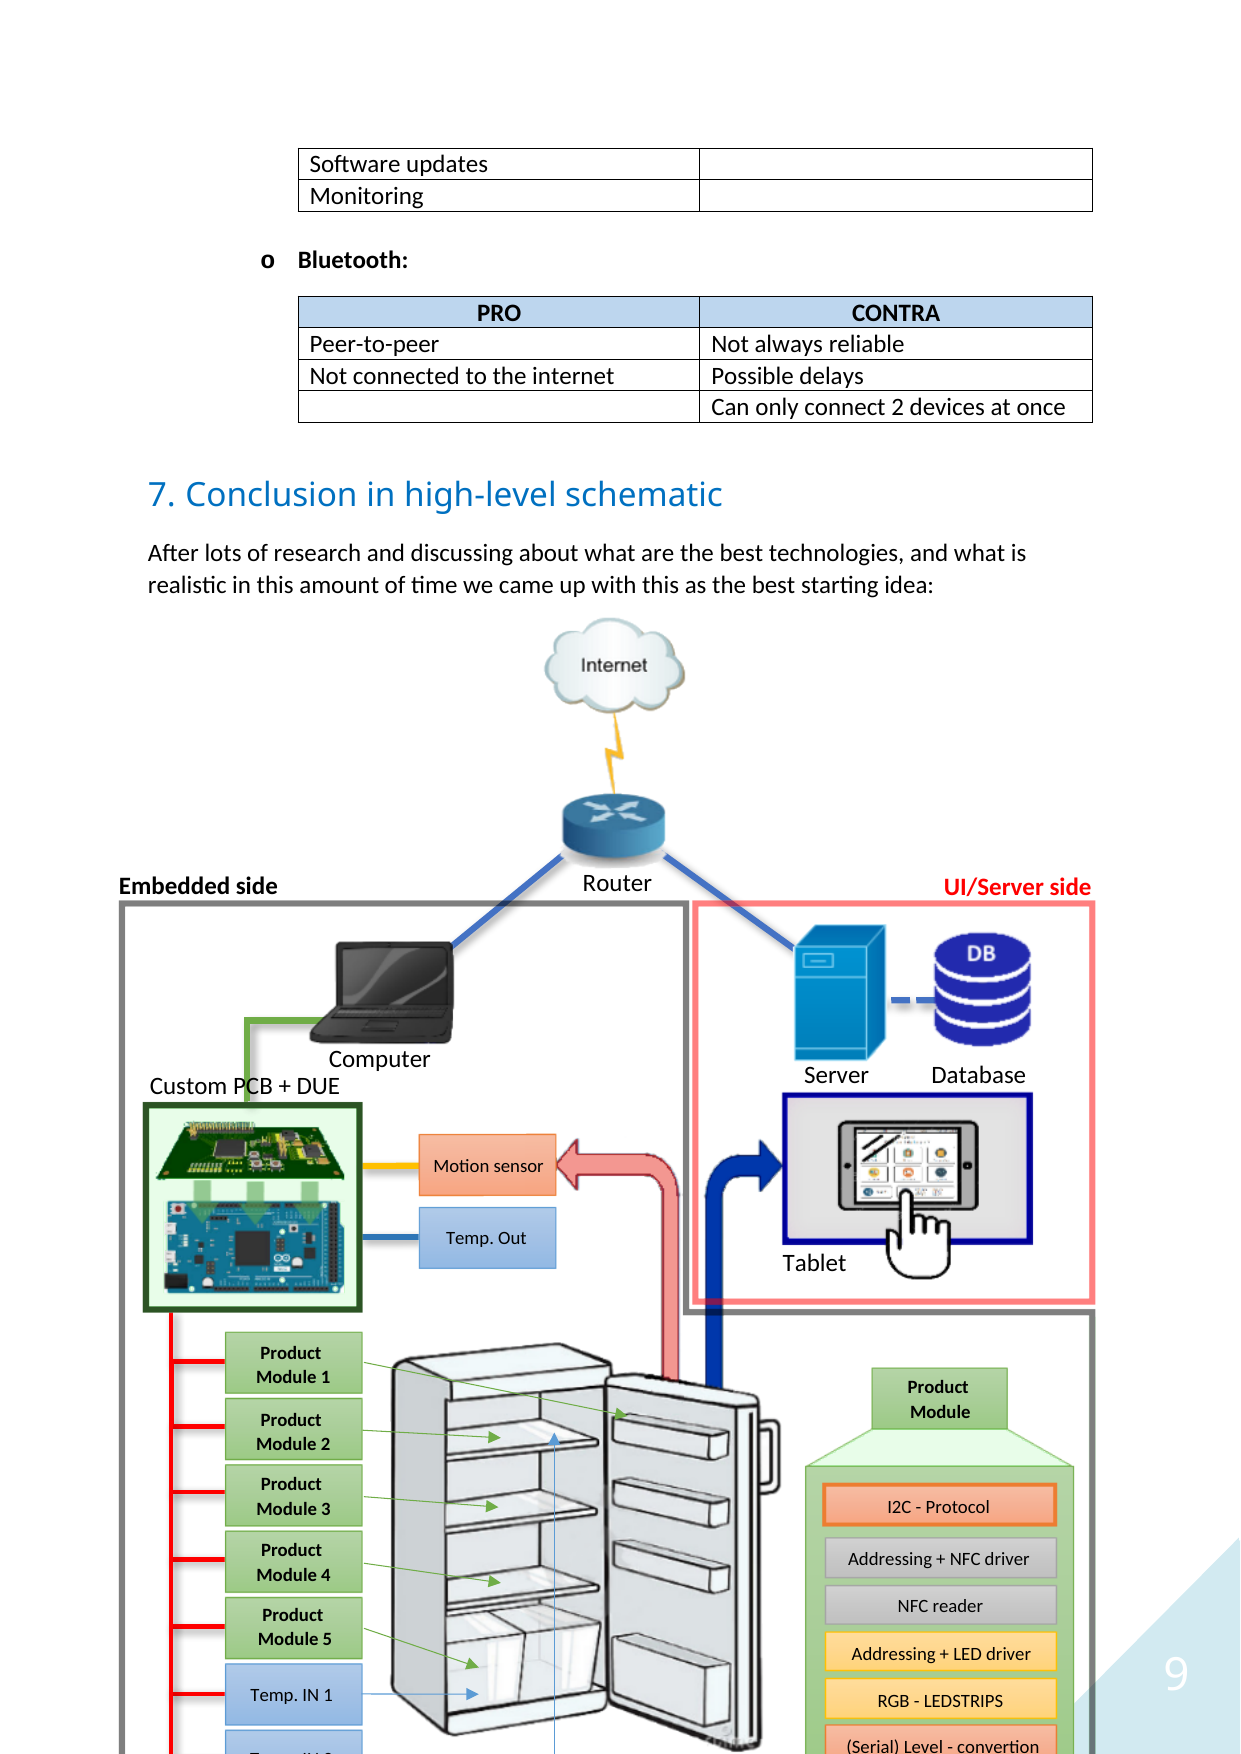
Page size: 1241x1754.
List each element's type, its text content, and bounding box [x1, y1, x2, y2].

picture [67, 608, 1121, 1754]
table_cell [299, 391, 699, 422]
text After lots of research and discussing about what are the best technologies, and what is realistic in this amount of time we came up with this as the best starting idea: [148, 537, 1093, 608]
table_cell Peer-to-peer [299, 328, 699, 359]
table_cell [700, 180, 1092, 211]
table_cell Not always reliable [700, 328, 1092, 359]
list Bluetooth: [260, 245, 1093, 276]
table_header PRO [299, 297, 699, 327]
table_cell Monitoring [299, 180, 699, 211]
table_cell Possible delays [700, 360, 1092, 390]
table_cell [700, 149, 1092, 179]
table_cell Software updates [299, 149, 699, 179]
table_cell Can only connect 2 devices at once [700, 391, 1092, 422]
table_cell Not connected to the internet [299, 360, 699, 390]
table_header CONTRA [700, 297, 1092, 327]
list Conclusion in high-level schematic [148, 471, 1093, 517]
